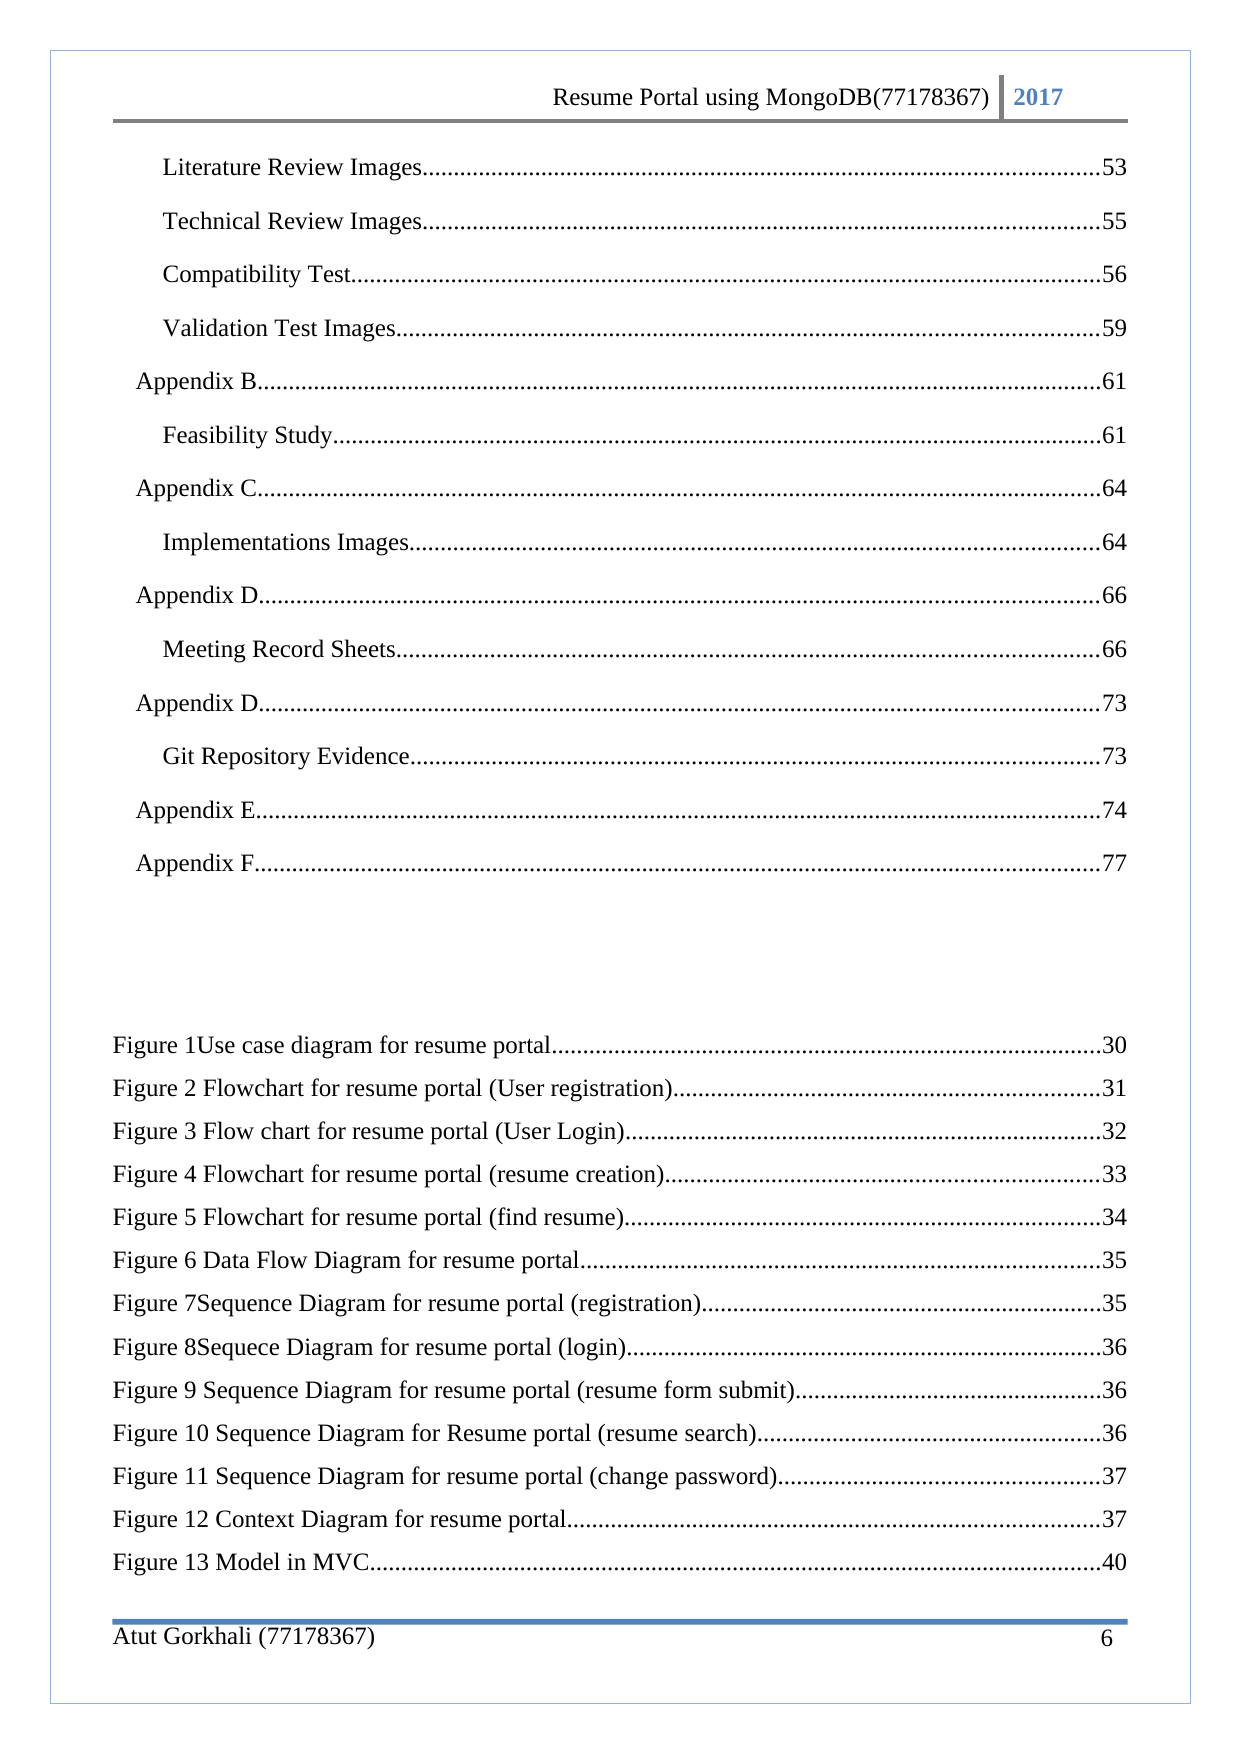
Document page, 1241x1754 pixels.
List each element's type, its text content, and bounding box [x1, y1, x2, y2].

text Figure 2 Flowchart for resume portal (User registration) 31 [112, 1073, 1128, 1102]
text Figure 5 Flowchart for resume portal (find resume) 34 [112, 1202, 1128, 1231]
text Figure 8Sequece Diagram for resume portal (login) 36 [112, 1332, 1128, 1360]
text Figure 12 Context Diagram for resume portal 37 [112, 1504, 1128, 1533]
text Figure 11 Sequence Diagram for resume portal (change password) 37 [112, 1461, 1128, 1490]
text Figure 6 Data Flow Diagram for resume portal 35 [112, 1245, 1128, 1274]
text Figure 3 Flow chart for resume portal (User Login) 32 [112, 1116, 1128, 1145]
text Figure 4 Flowchart for resume portal (resume creation) 33 [112, 1159, 1128, 1188]
text Figure 10 Sequence Diagram for Resume portal (resume search) 36 [112, 1418, 1128, 1447]
text Figure 13 Model in MVC 40 [112, 1547, 1128, 1576]
text Figure 1Use case diagram for resume portal 30 [112, 1030, 1128, 1058]
text Figure 7Sequence Diagram for resume portal (registration) 35 [112, 1288, 1128, 1317]
text Figure 9 Sequence Diagram for resume portal (resume form submit) 36 [112, 1375, 1128, 1403]
